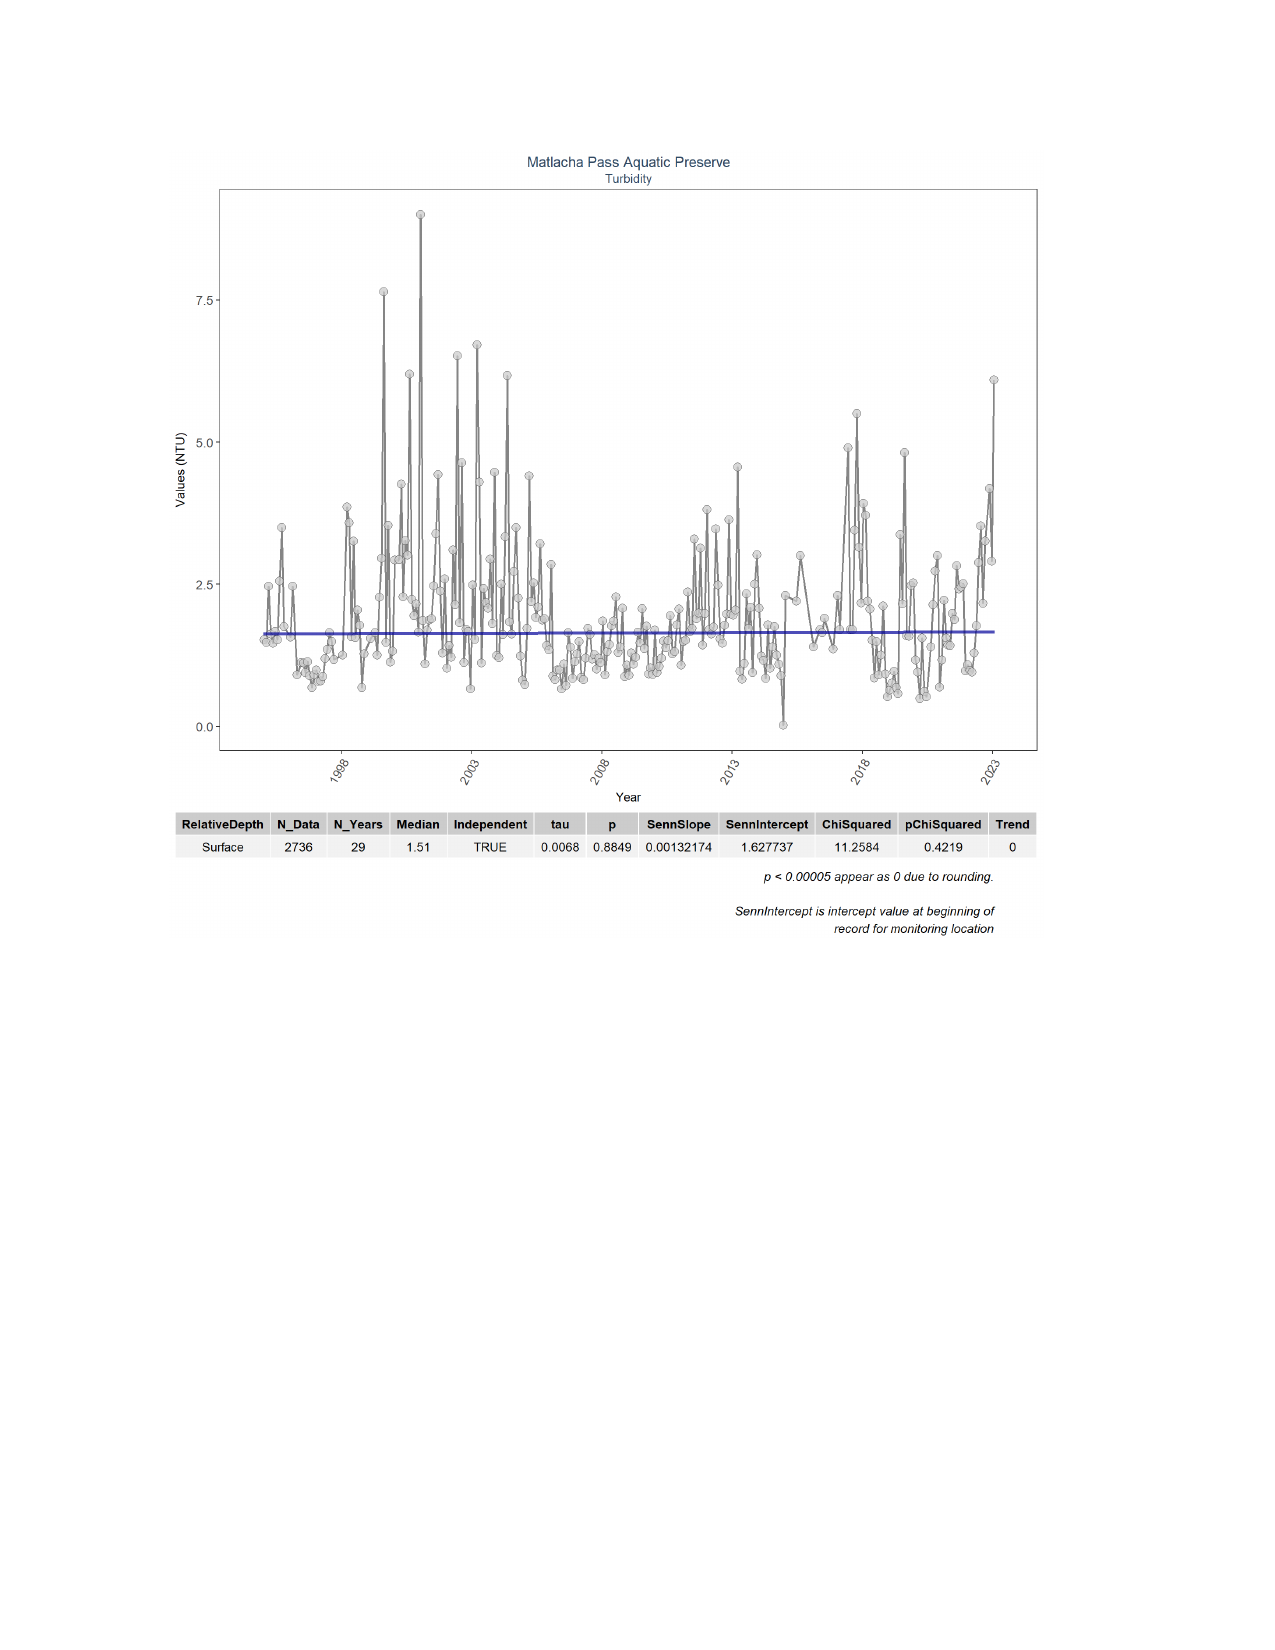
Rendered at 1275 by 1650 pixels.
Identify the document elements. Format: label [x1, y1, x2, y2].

picture [168, 150, 1044, 938]
